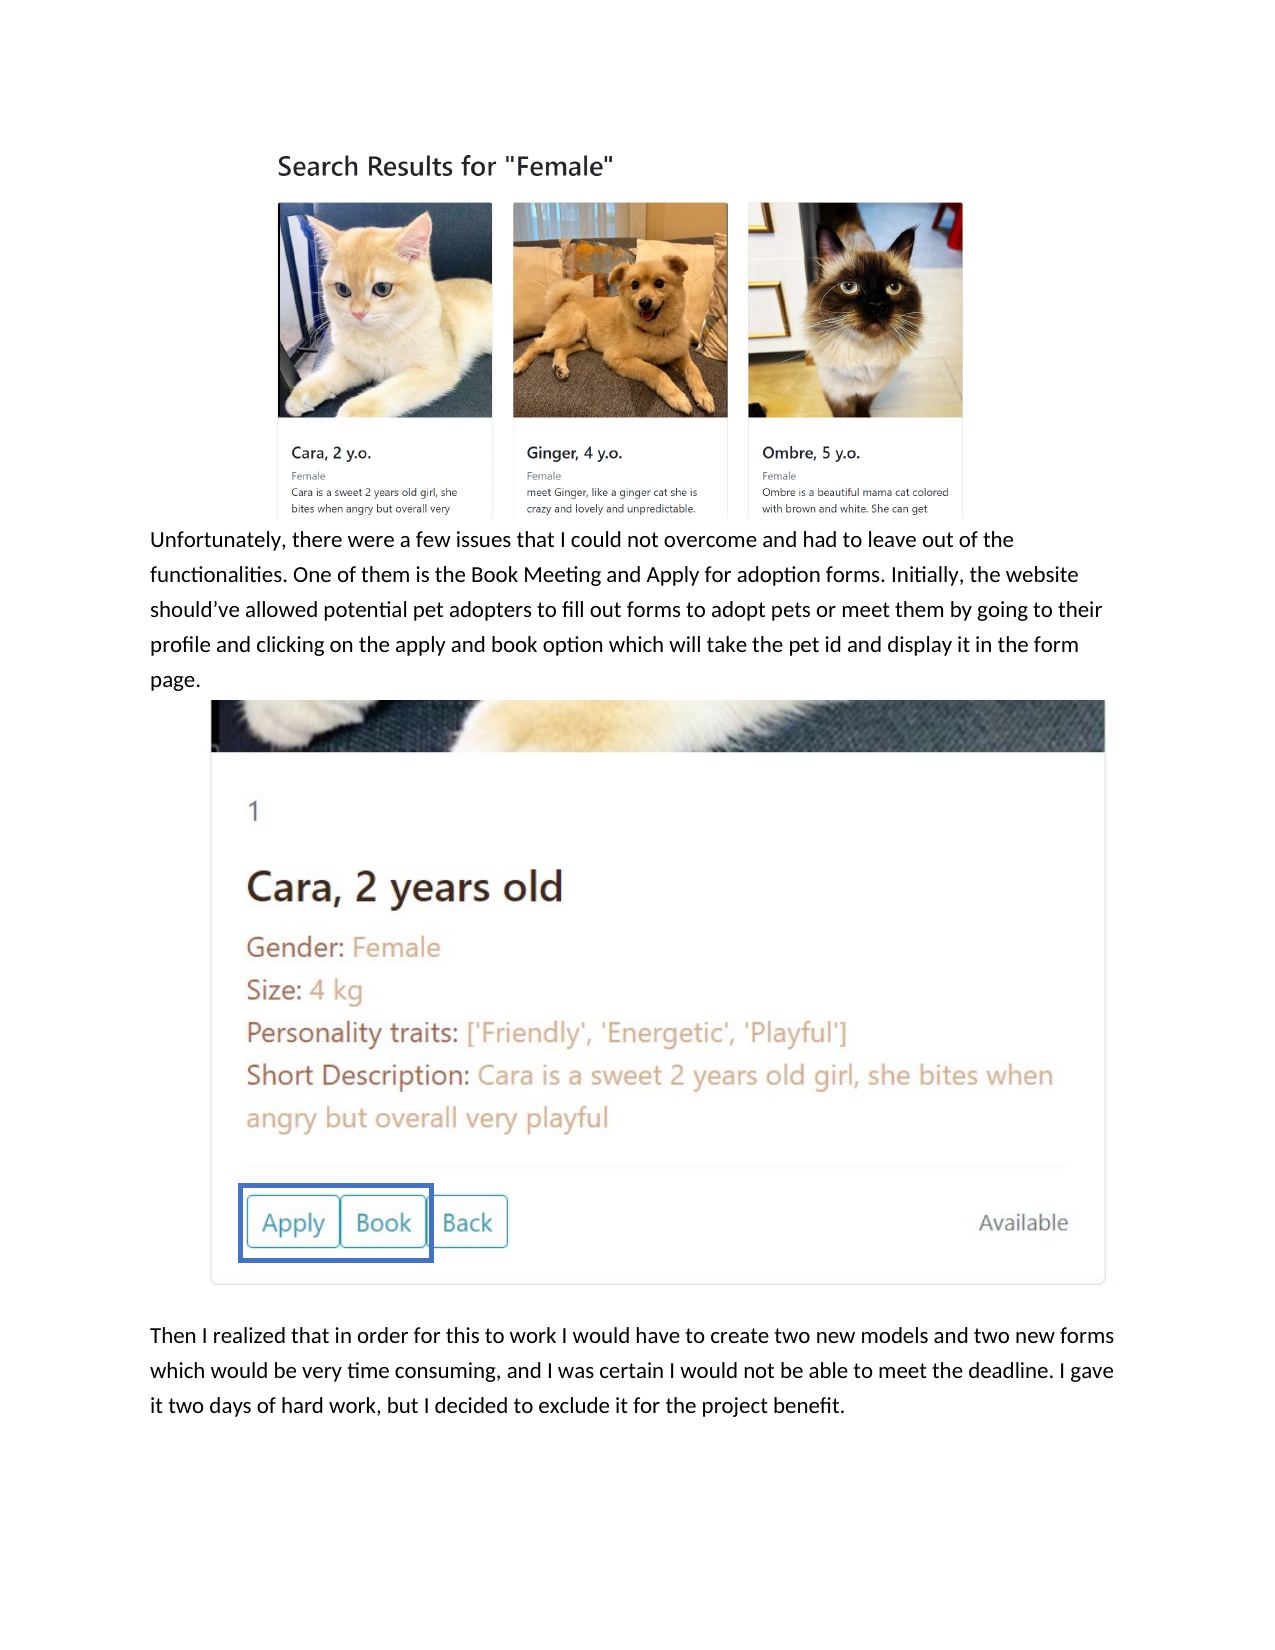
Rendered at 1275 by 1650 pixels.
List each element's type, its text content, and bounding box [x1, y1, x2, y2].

picture [150, 700, 1125, 1292]
picture [261, 150, 1014, 518]
text Unfortunately, there were a few issues that I could not overcome and had to leave out of the functionalities. One of them is the Book Meeting and Apply for adoption forms. Initially, the website should’ve allowed potential pet adopters to fill out forms to adopt pets or meet them by going to their profile and clicking on the apply and book option which will take the pet id and display it in the form page. [150, 525, 1125, 693]
text Then I realized that in order for this to work I would have to create two new models and two new forms which would be very time consuming, and I was certain I would not be able to meet the deadline. I gave it two days of hard work, but I decided to exclude it for the project benefit. [150, 1321, 1125, 1419]
